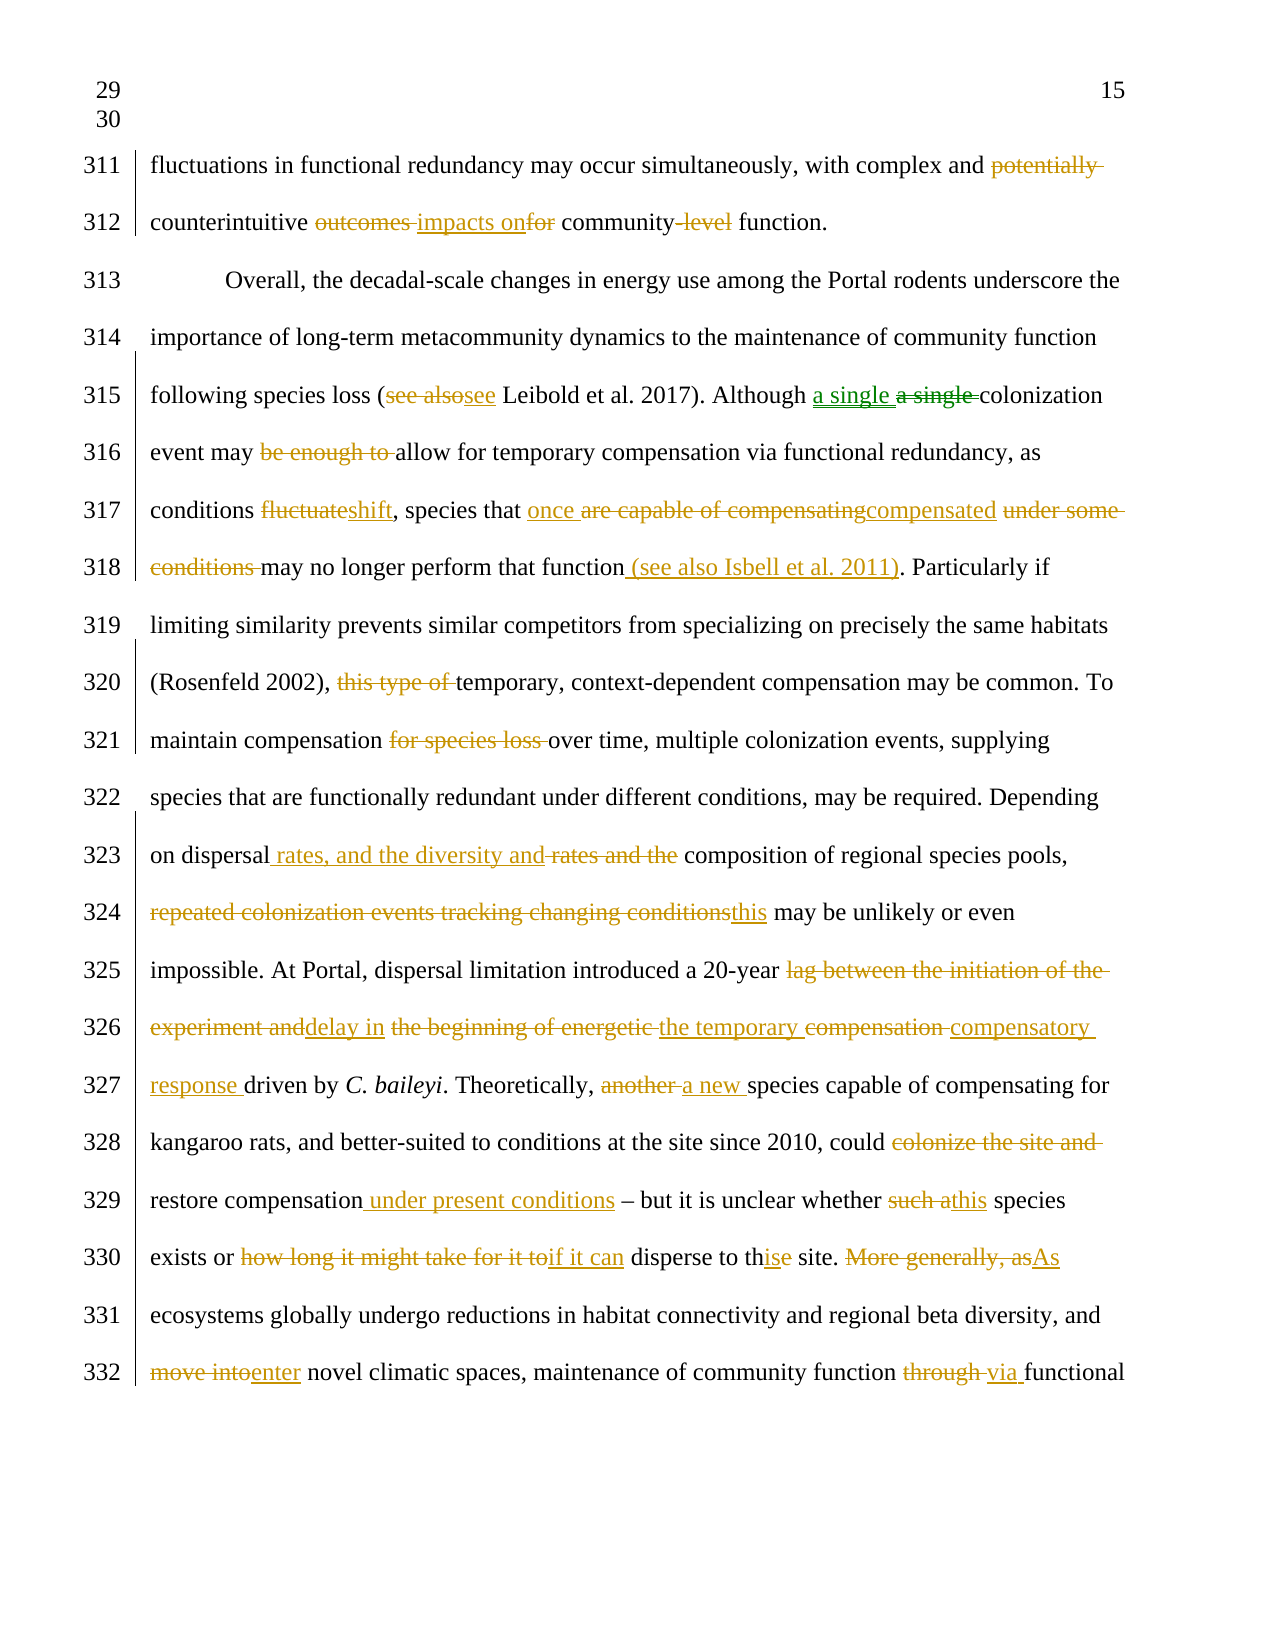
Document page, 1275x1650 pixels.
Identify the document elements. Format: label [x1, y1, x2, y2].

text [150, 265, 1125, 1386]
text [150, 150, 1125, 236]
